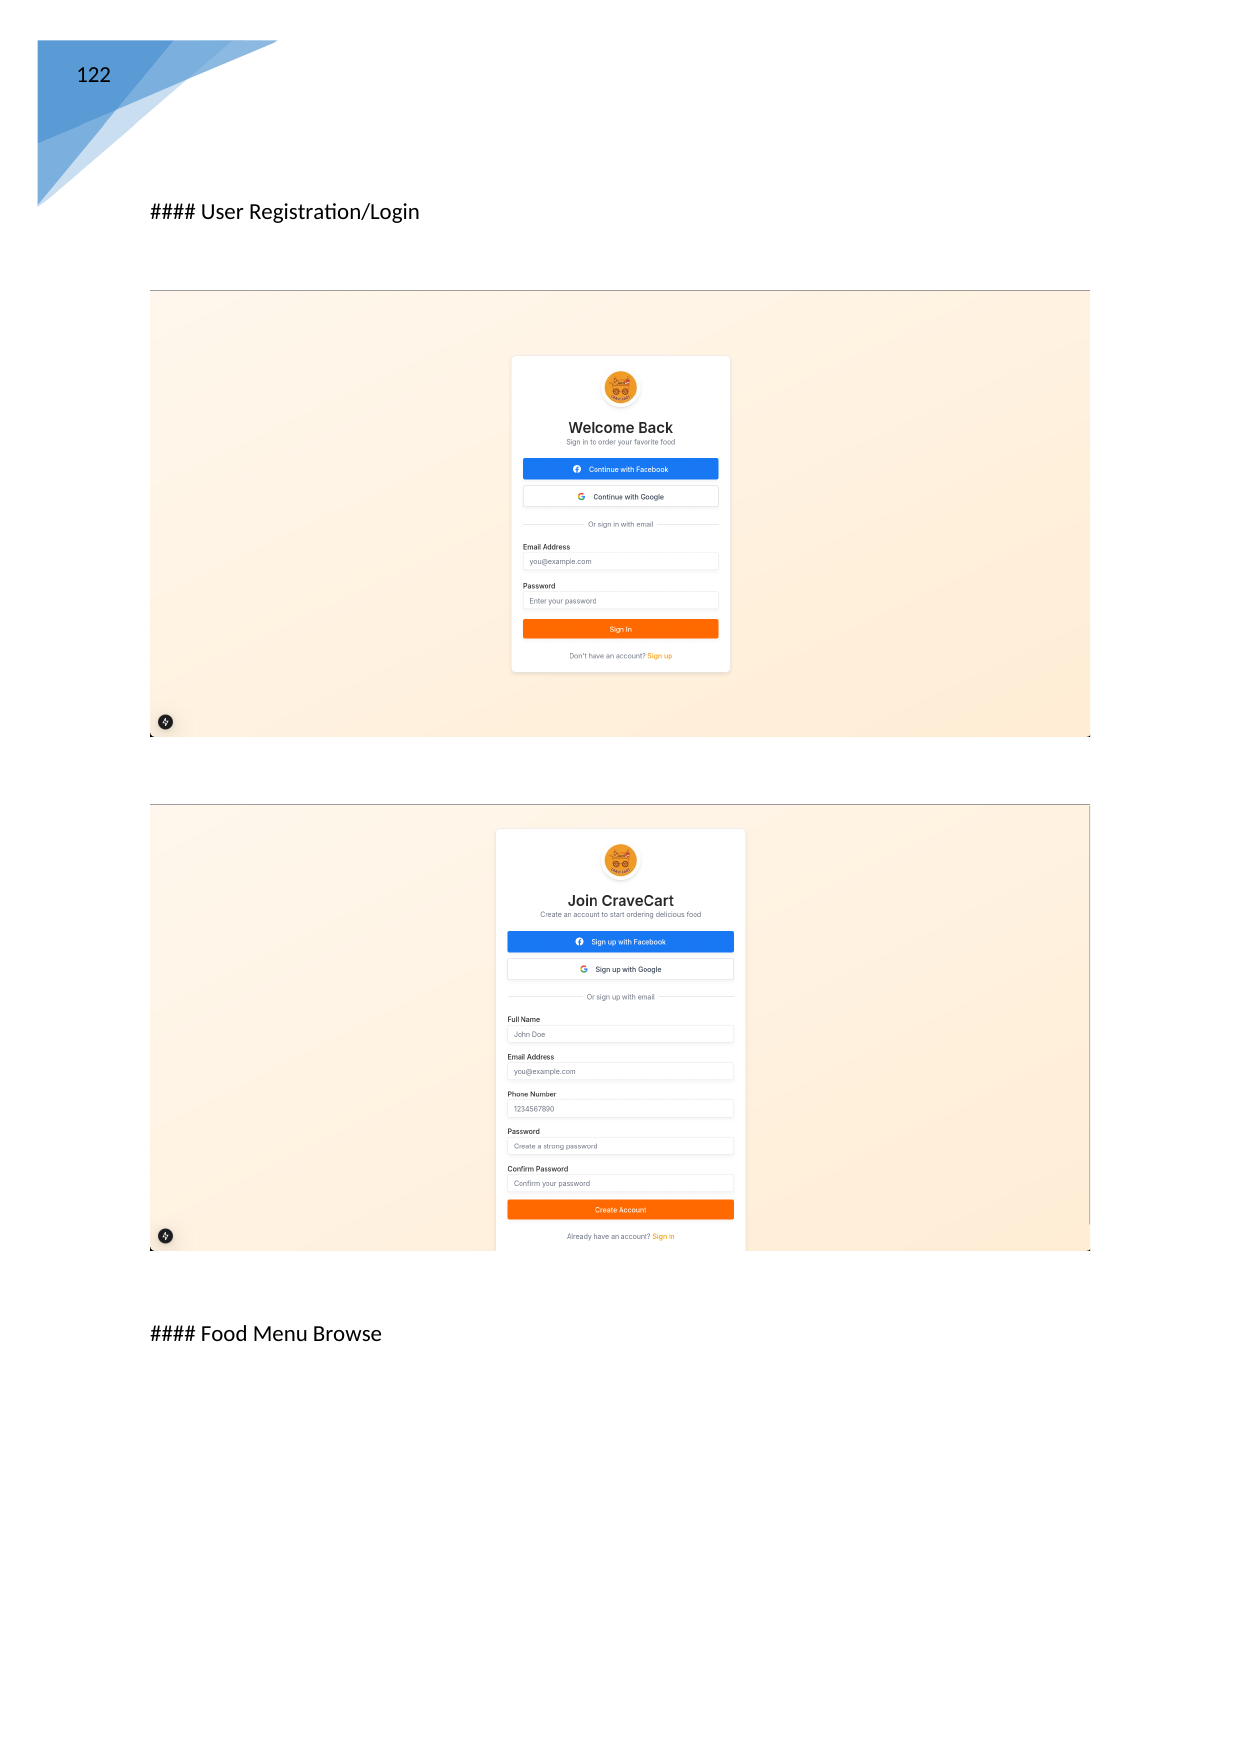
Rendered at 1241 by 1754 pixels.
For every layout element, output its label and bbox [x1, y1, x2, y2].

picture [37, 40, 279, 209]
picture [150, 804, 1091, 1251]
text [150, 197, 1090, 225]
picture [150, 290, 1091, 737]
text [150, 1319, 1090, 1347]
